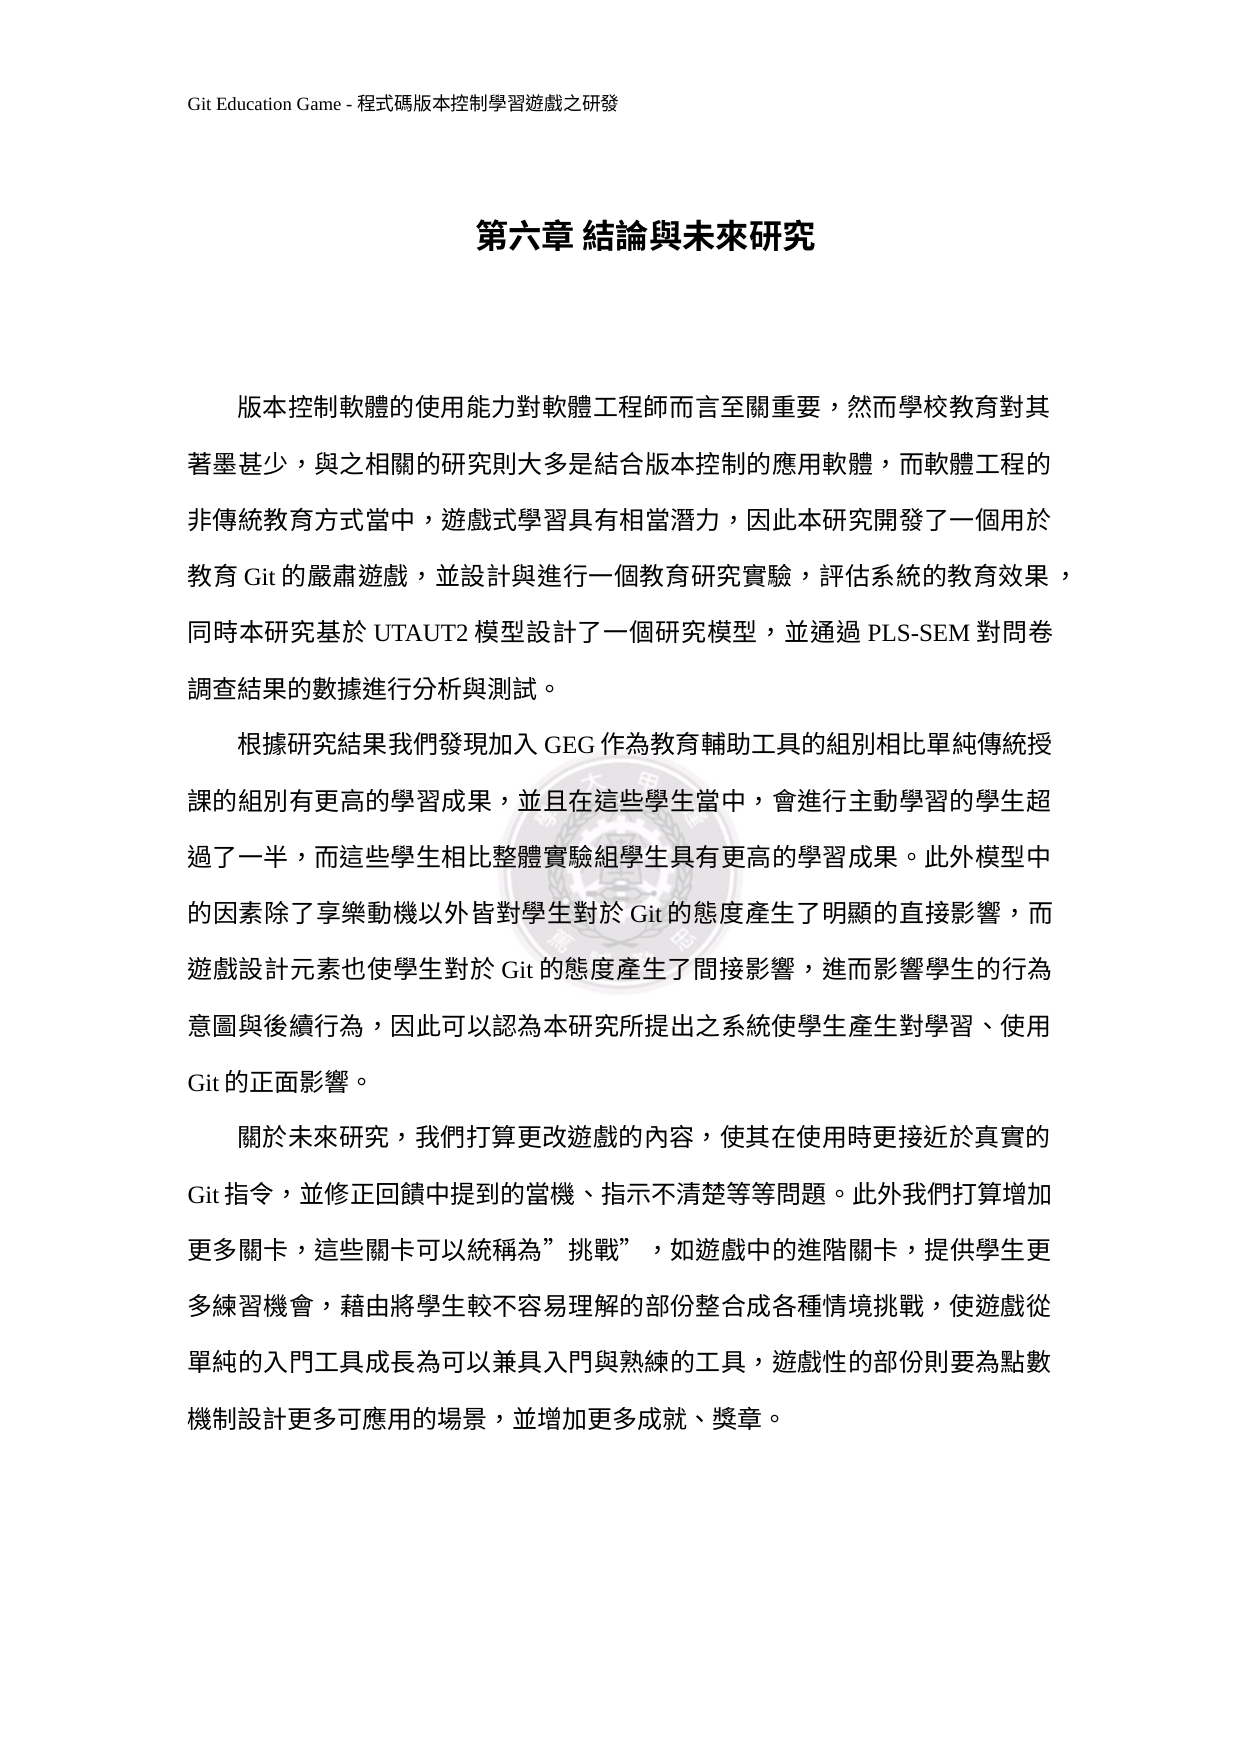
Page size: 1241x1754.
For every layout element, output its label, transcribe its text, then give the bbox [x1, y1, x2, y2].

text 關於未來研究，我們打算更改遊戲的內容，使其在使用時更接近於真實的Git指令，並修正回饋中提到的當機、指示不清楚等等問題。此外我們打算增加更多關卡，這些關卡可以統稱為”挑戰”，如遊戲中的進階關卡，提供學生更多練習機會，藉由將學生較不容易理解的部份整合成各種情境挑戰，使遊戲從單純的入門工具成長為可以兼具入門與熟練的工具，遊戲性的部份則要為點數機制設計更多可應用的場景，並增加更多成就、獎章。 [187, 1117, 1053, 1436]
subtitle 第六章 結論與未來研究 [237, 197, 1053, 272]
text 根據研究結果我們發現加入GEG作為教育輔助工具的組別相比單純傳統授課的組別有更高的學習成果，並且在這些學生當中，會進行主動學習的學生超過了一半，而這些學生相比整體實驗組學生具有更高的學習成果。此外模型中的因素除了享樂動機以外皆對學生對於Git的態度產生了明顯的直接影響，而遊戲設計元素也使學生對於Git的態度產生了間接影響，進而影響學生的行為意圖與後續行為，因此可以認為本研究所提出之系統使學生產生對學習、使用Git的正面影響。 [187, 724, 1053, 1099]
text 版本控制軟體的使用能力對軟體工程師而言至關重要，然而學校教育對其著墨甚少，與之相關的研究則大多是結合版本控制的應用軟體，而軟體工程的非傳統教育方式當中，遊戲式學習具有相當潛力，因此本研究開發了一個用於教育Git的嚴肅遊戲，並設計與進行一個教育研究實驗，評估系統的教育效果，同時本研究基於UTAUT2模型設計了一個研究模型，並通過PLS-SEM對問卷調查結果的數據進行分析與測試。 [187, 387, 1053, 706]
